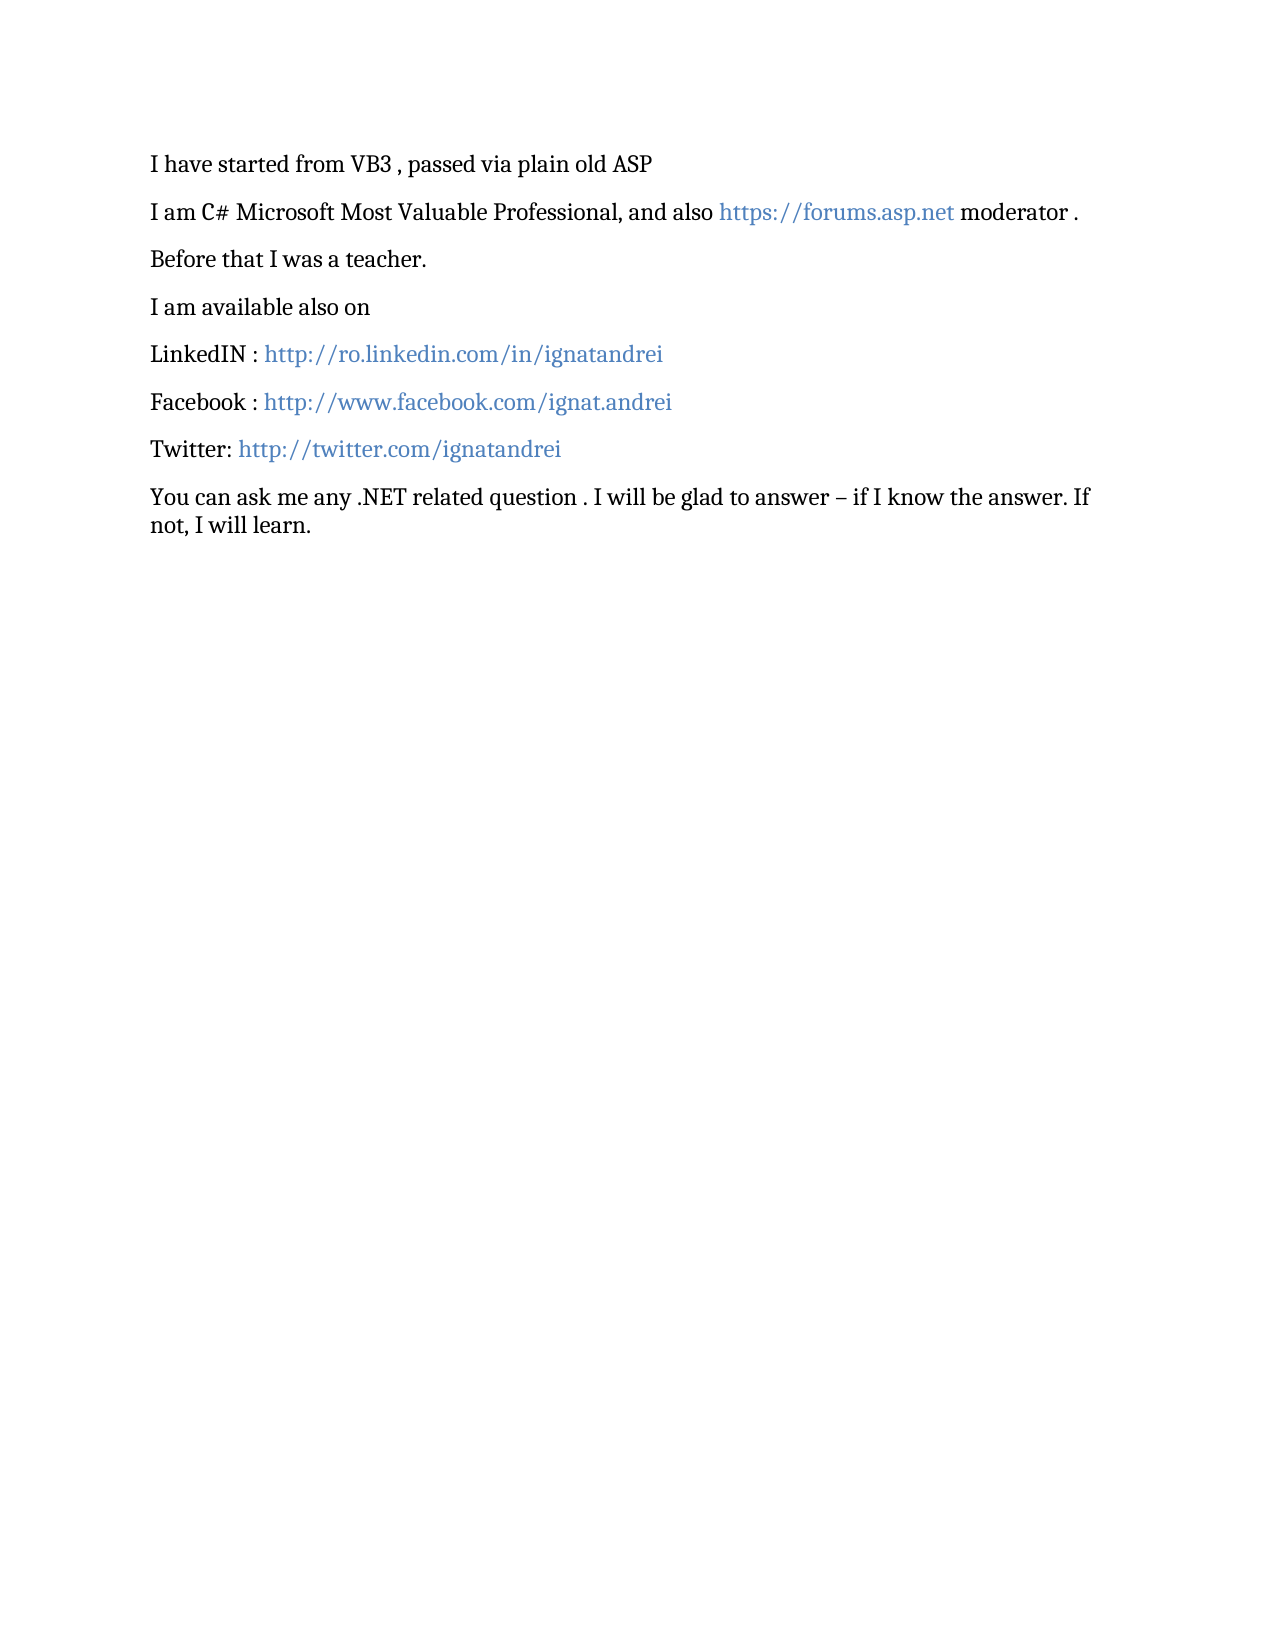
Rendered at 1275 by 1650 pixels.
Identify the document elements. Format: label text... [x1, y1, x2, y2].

text LinkedIN : http://ro.linkedin.com/in/ignatandrei [150, 340, 1125, 369]
text You can ask me any .NET related question . I will be glad to answer – if I know the answer. If not, I will learn. [150, 482, 1125, 540]
text I am available also on [150, 292, 1125, 321]
text I have started from VB3 , passed via plain old ASP [150, 150, 1125, 179]
text I am C# Microsoft Most Valuable Professional, and also https://forums.asp.net moderator . [150, 197, 1125, 226]
text Facebook : http://www.facebook.com/ignat.andrei [150, 387, 1125, 416]
text Twitter: http://twitter.com/ignatandrei [150, 435, 1125, 464]
text Before that I was a teacher. [150, 245, 1125, 274]
